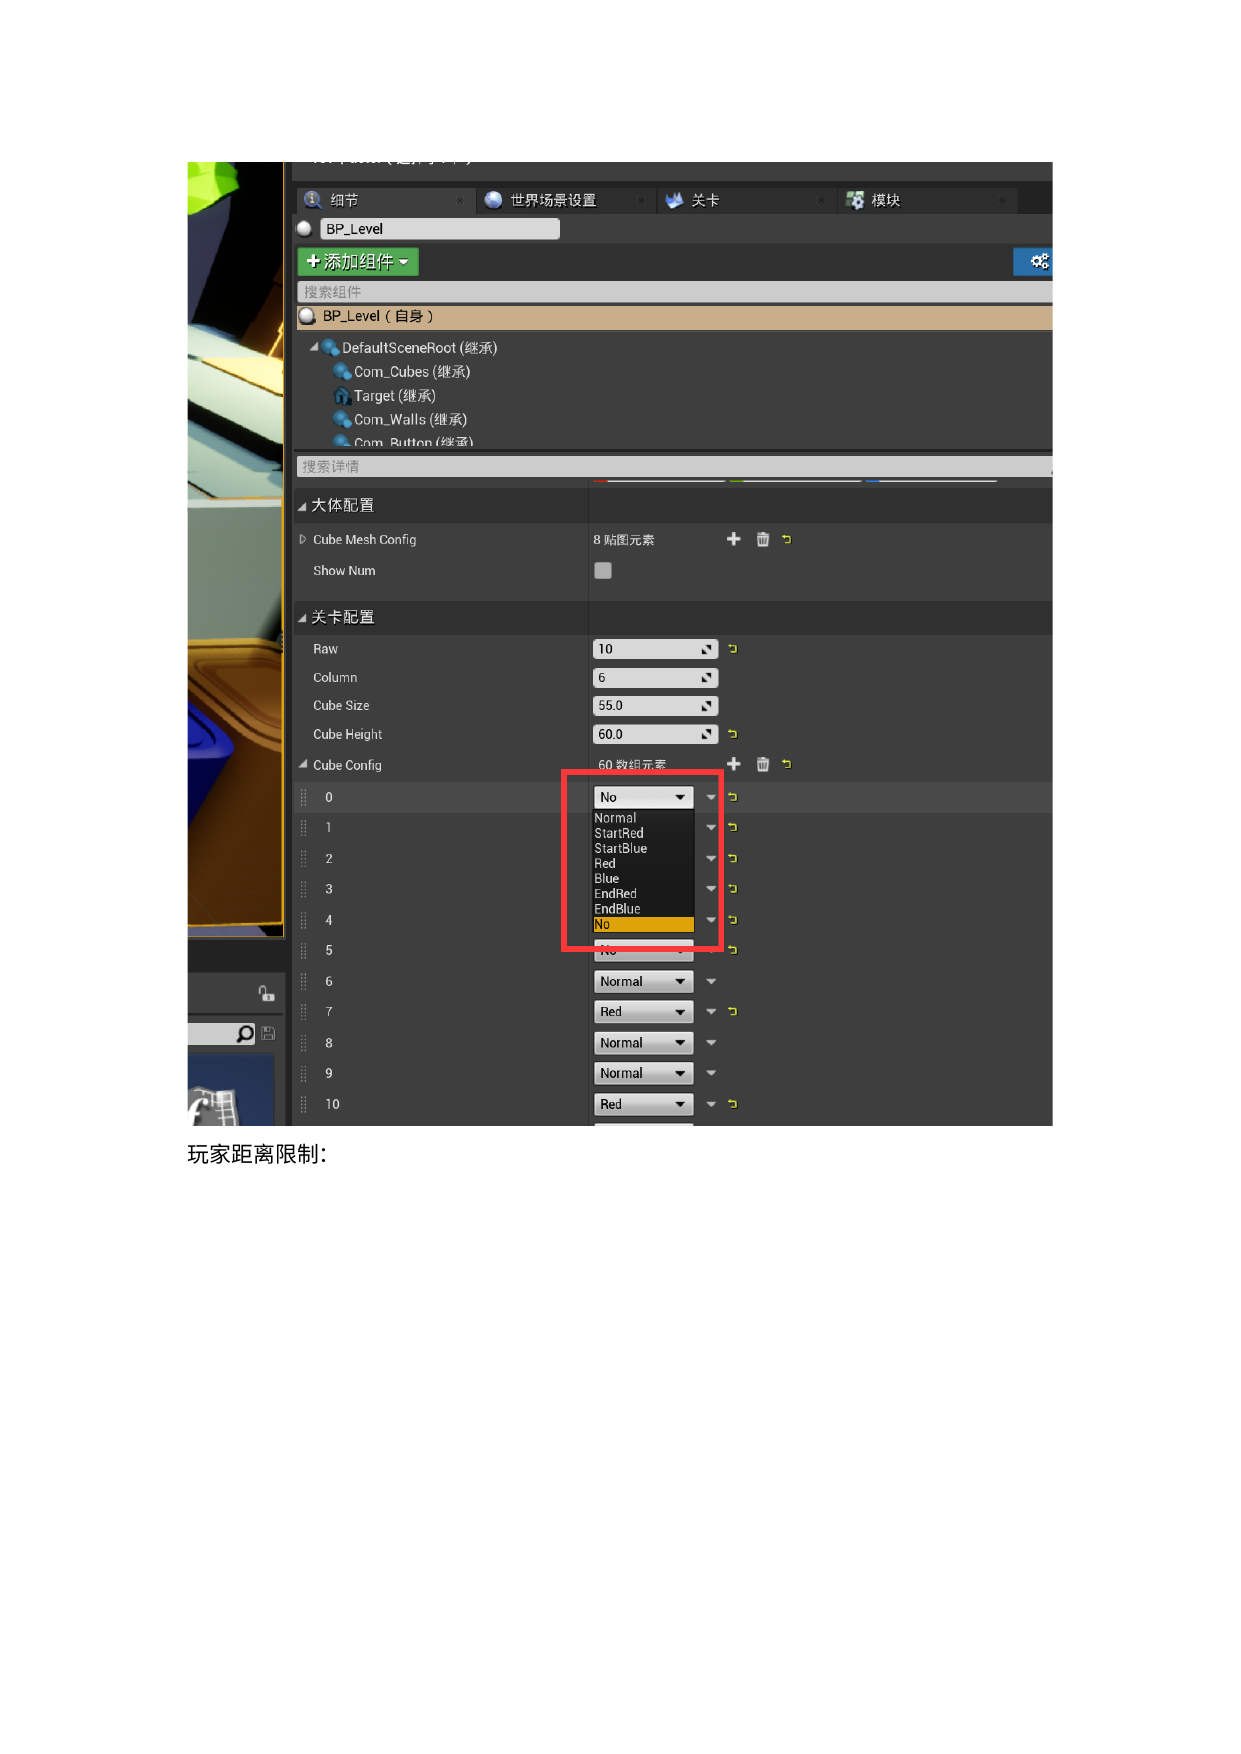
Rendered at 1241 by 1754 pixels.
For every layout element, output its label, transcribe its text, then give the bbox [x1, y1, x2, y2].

text 玩家距离限制： [187, 1137, 1053, 1169]
picture [187, 162, 1053, 1126]
